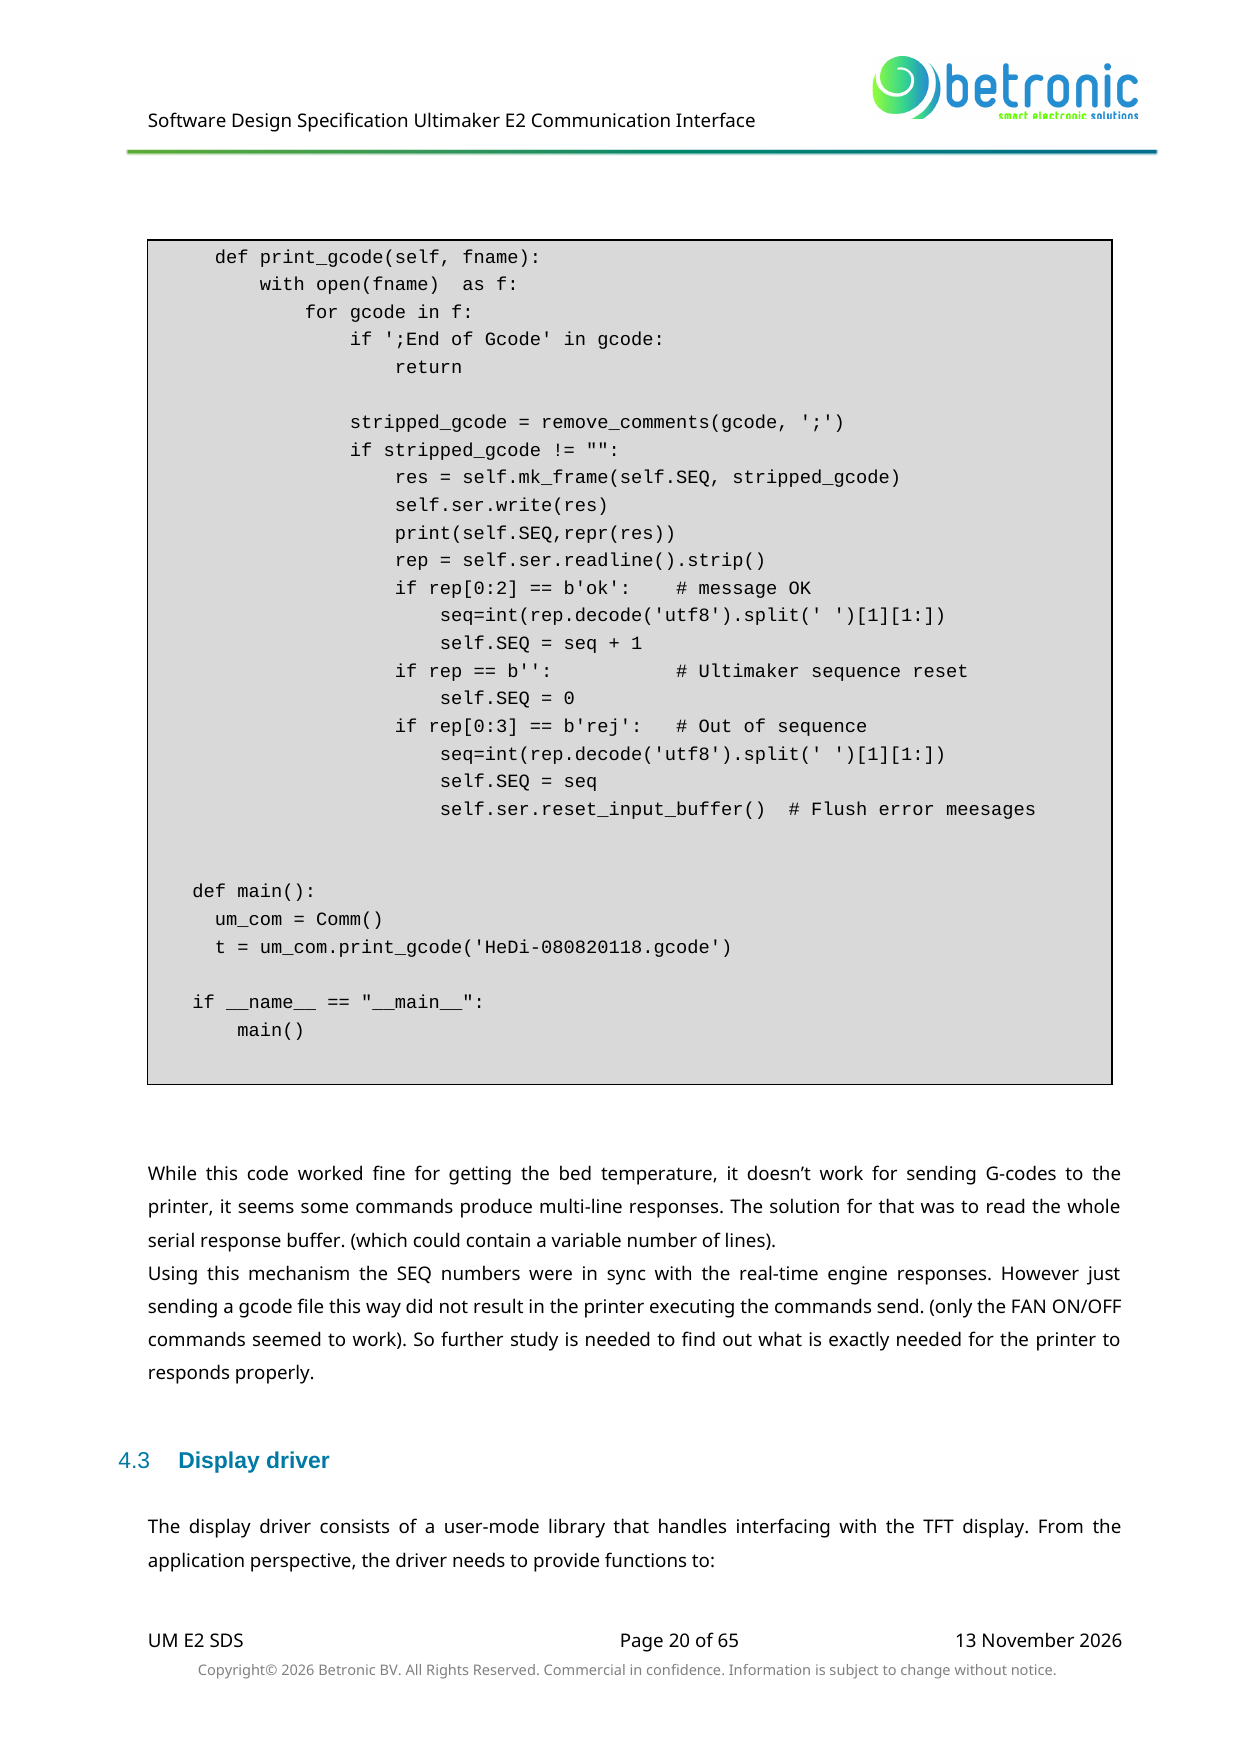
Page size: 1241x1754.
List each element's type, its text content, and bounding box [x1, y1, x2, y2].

text Using this mechanism the SEQ numbers were in sync with the real-time engine responses. However just sending a gcode file this way did not result in the printer executing the commands send. (only the FAN ON/OFF commands seemed to work). So further study is needed to find out what is exactly needed for the printer to responds properly. [148, 1260, 1122, 1385]
picture [872, 56, 1139, 119]
text While this code worked fine for getting the bed temperature, it doesn’t work for sending G-codes to the printer, it seems some commands produce multi-line responses. The solution for that was to read the whole serial response buffer. (which could contain a variable number of lines). [148, 1161, 1122, 1252]
subtitle Display driver [118, 1447, 1122, 1473]
text The display driver consists of a user-mode library that handles interfacing with the TFT display. From the application perspective, the driver needs to provide functions to: [148, 1514, 1122, 1572]
picture [118, 140, 1167, 166]
